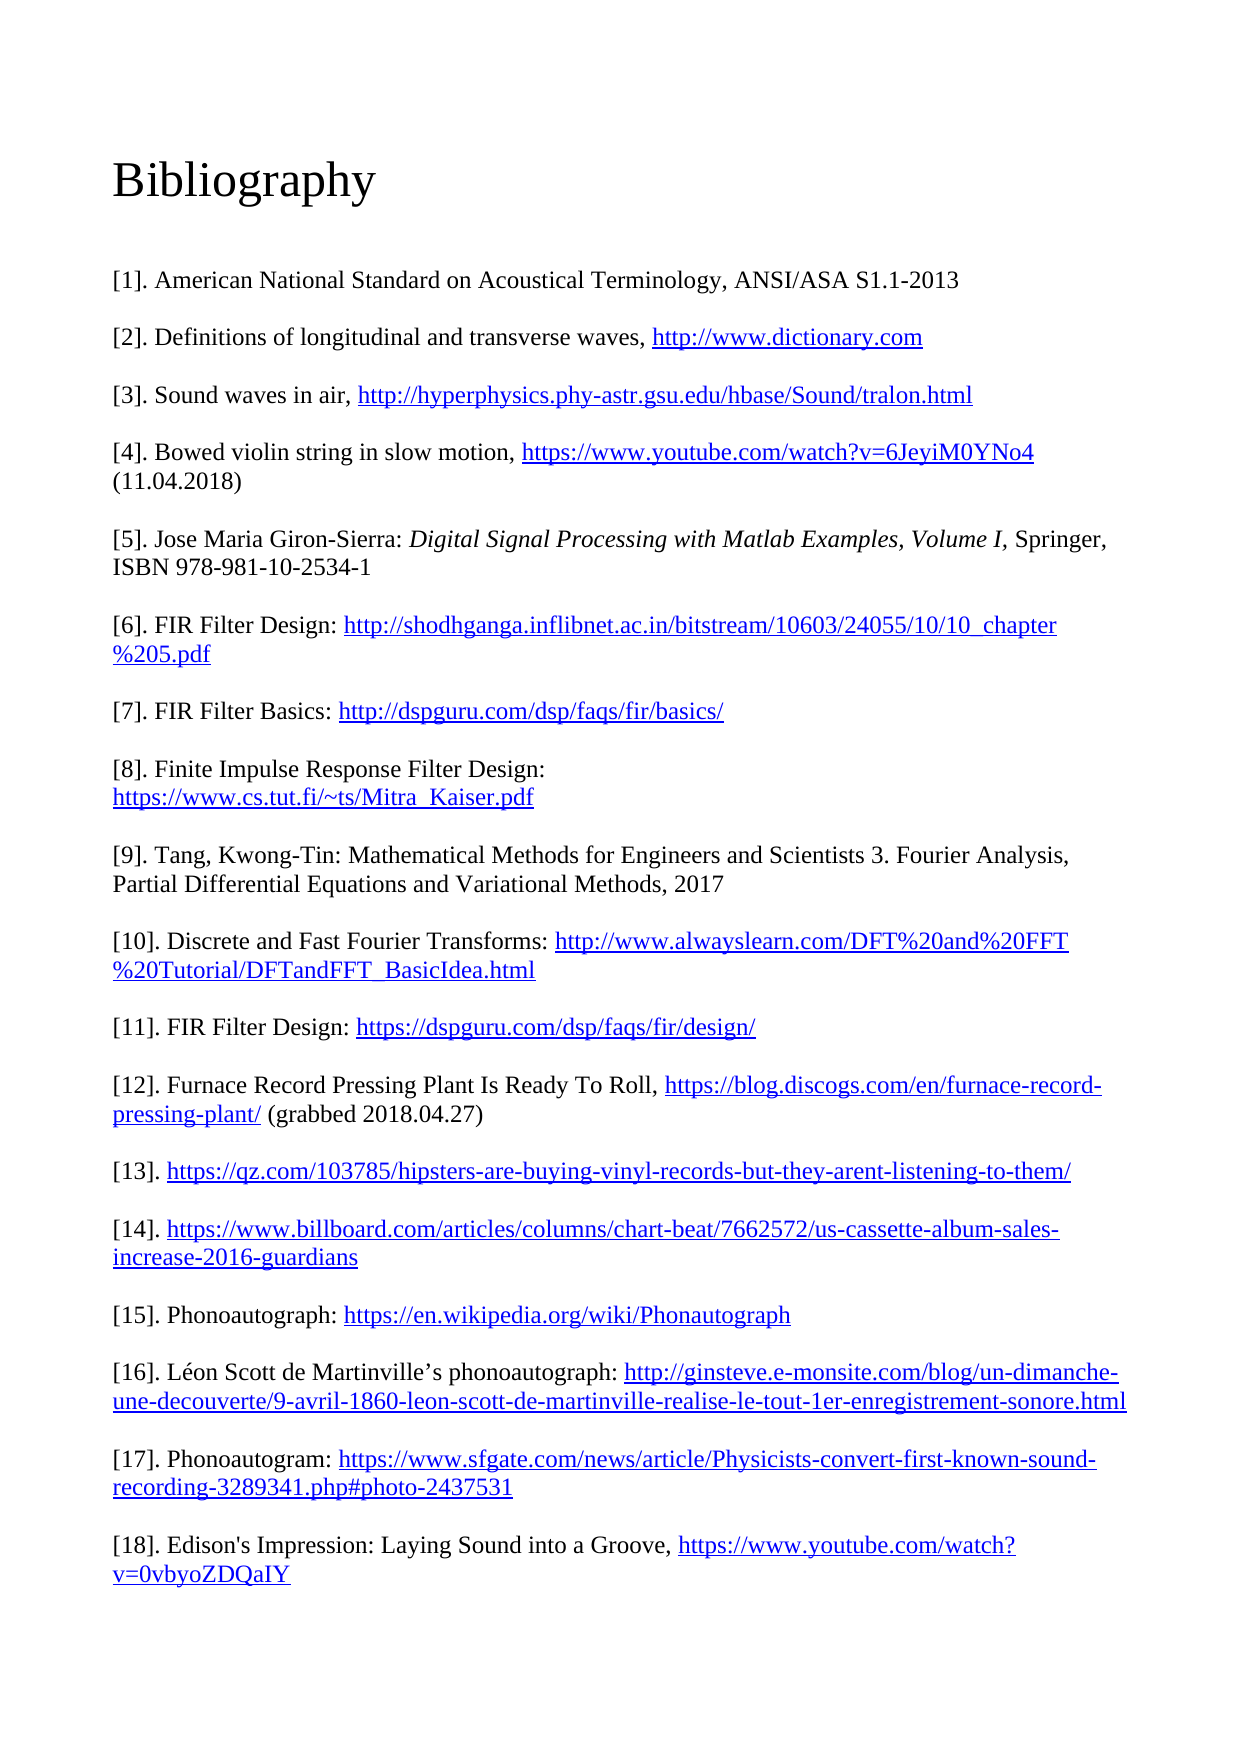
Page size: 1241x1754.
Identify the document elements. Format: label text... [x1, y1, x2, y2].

text [13]. https://qz.com/103785/hipsters-are-buying-vinyl-records-but-they-arent-listening-to-them/ [112, 1156, 1128, 1185]
text [14]. https://www.billboard.com/articles/columns/chart-beat/7662572/us-cassette-album-sales-increase-2016-guardians [112, 1214, 1128, 1271]
text [4]. Bowed violin string in slow motion, https://www.youtube.com/watch?v=6JeyiM0YNo4 (11.04.2018) [112, 437, 1128, 495]
text [1]. American National Standard on Acoustical Terminology, ANSI/ASA S1.1-2013 [112, 265, 1128, 294]
text [12]. Furnace Record Pressing Plant Is Ready To Roll, https://blog.discogs.com/en/furnace-record-pressing-plant/ (grabbed 2018.04.27) [112, 1070, 1128, 1127]
text [3]. Sound waves in air, http://hyperphysics.phy-astr.gsu.edu/hbase/Sound/tralon.html [112, 380, 1128, 409]
text [9]. Tang, Kwong-Tin: Mathematical Methods for Engineers and Scientists 3. Fourier Analysis, Partial Differential Equations and Variational Methods, 2017 [112, 840, 1128, 897]
text [2]. Definitions of longitudinal and transverse waves, http://www.dictionary.com [112, 322, 1128, 351]
text [8]. Finite Impulse Response Filter Design: [112, 754, 1128, 782]
text https://www.cs.tut.fi/~ts/Mitra_Kaiser.pdf [112, 782, 1128, 811]
text Bibliography [112, 150, 1128, 207]
text [17]. Phonoautogram: https://www.sfgate.com/news/article/Physicists-convert-first-known-sound-recording-3289341.php#photo-2437531 [112, 1444, 1128, 1501]
text [16]. Léon Scott de Martinville’s phonoautograph: http://ginsteve.e-monsite.com/blog/un-dimanche-une-decouverte/9-avril-1860-leon-scott-de-martinville-realise-le-tout-1er-enregistrement-sonore.html [112, 1357, 1128, 1415]
text [18]. Edison's Impression: Laying Sound into a Groove, https://www.youtube.com/watch?v=0vbyoZDQaIY [112, 1530, 1128, 1587]
text [10]. Discrete and Fast Fourier Transforms: http://www.alwayslearn.com/DFT%20and%20FFT%20Tutorial/DFTandFFT_BasicIdea.html [112, 926, 1128, 984]
text [5]. Jose Maria Giron-Sierra: Digital Signal Processing with Matlab Examples, Volume I, Springer, ISBN 978-981-10-2534-1 [112, 524, 1128, 581]
text [7]. FIR Filter Basics: http://dspguru.com/dsp/faqs/fir/basics/ [112, 696, 1128, 725]
text [11]. FIR Filter Design: https://dspguru.com/dsp/faqs/fir/design/ [112, 1012, 1128, 1041]
text [15]. Phonoautograph: https://en.wikipedia.org/wiki/Phonautograph [112, 1300, 1128, 1329]
text [6]. FIR Filter Design: http://shodhganga.inflibnet.ac.in/bitstream/10603/24055/10/10_chapter%205.pdf [112, 610, 1128, 667]
